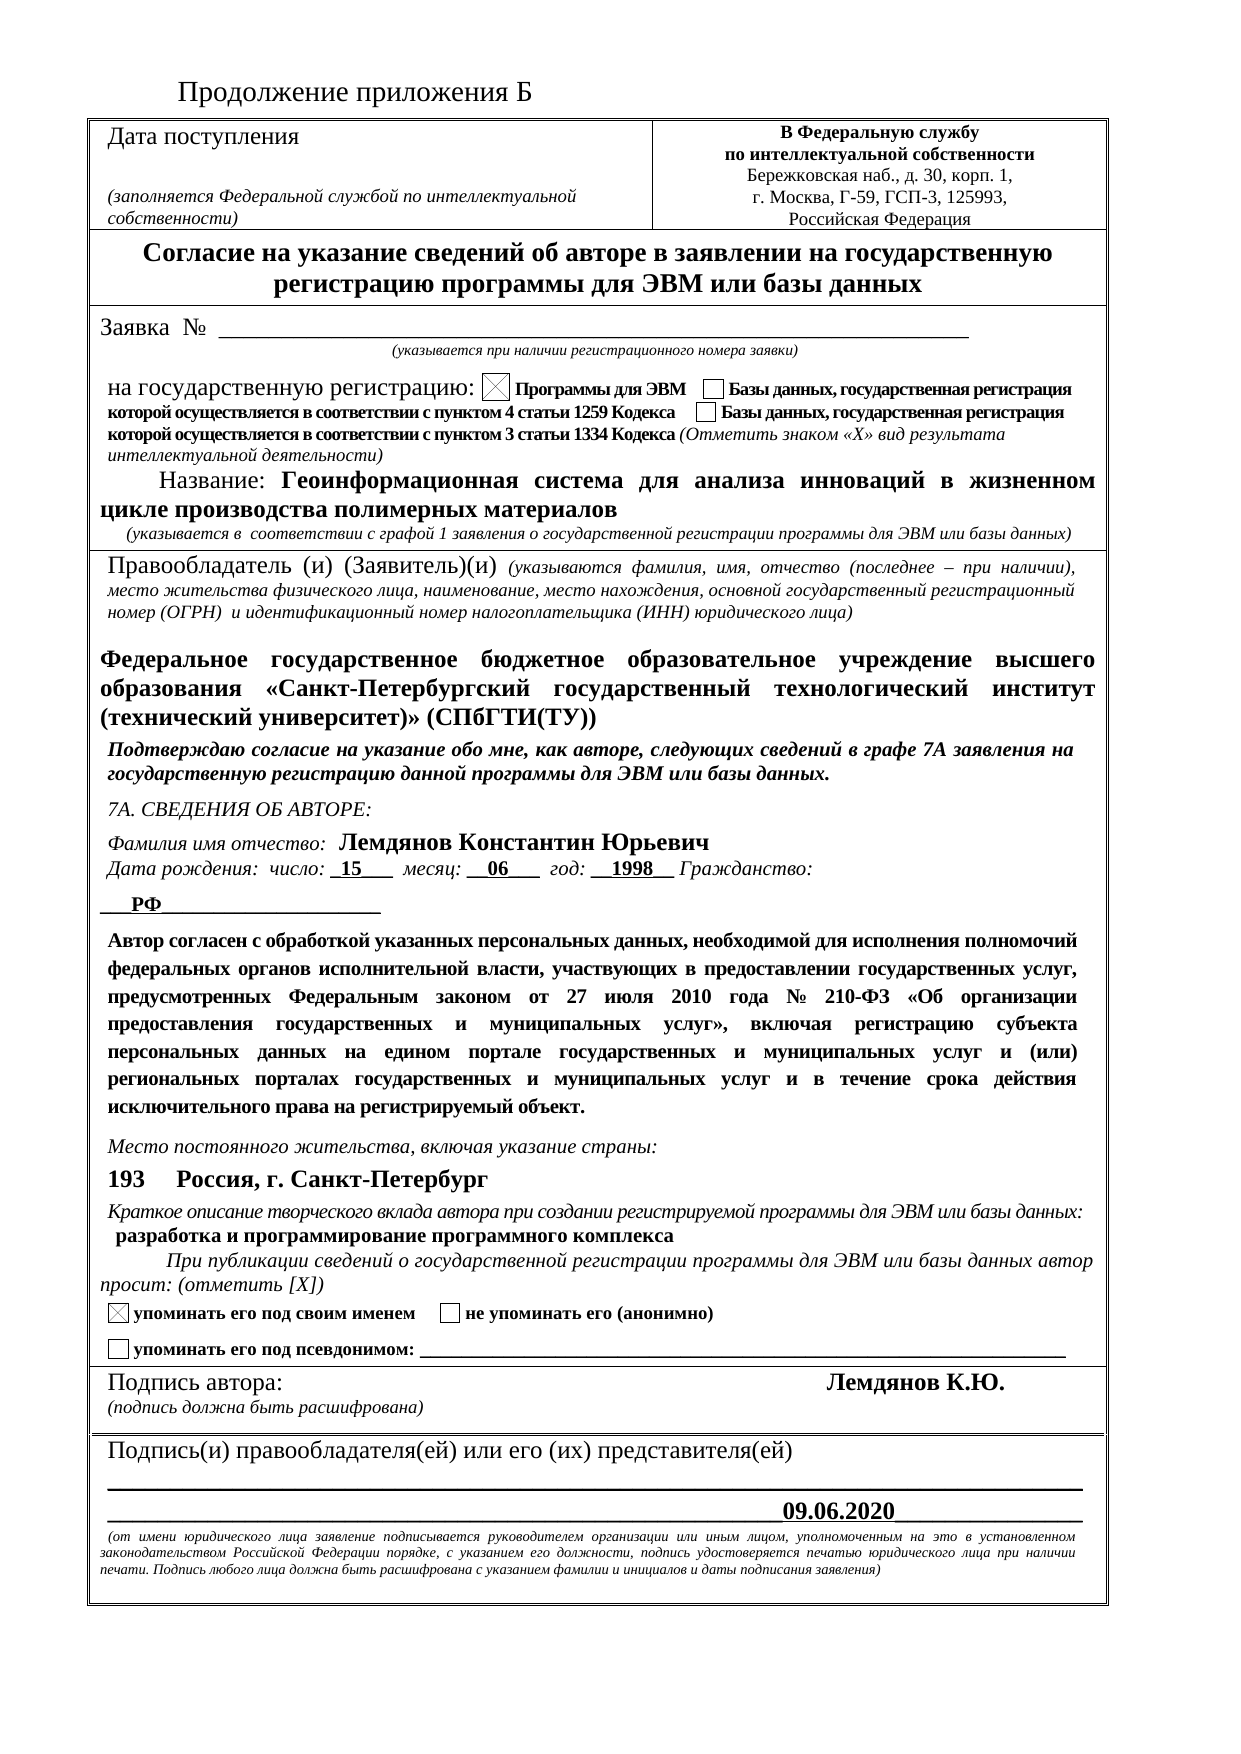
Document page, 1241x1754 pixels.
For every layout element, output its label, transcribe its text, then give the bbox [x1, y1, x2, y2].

table_cell Подпись(и) правообладателя(ей) или его (их) представителя(ей) ______________________________________________________________________________ ______________________________________________________09.06.2020_______________ (от имени юридического лица заявление подписывается руководителем организации или иным лицом, уполномоченным на это в установленном законодательством Российской Федерации порядке, с указанием его должности, подпись удостоверяется печатью юридического лица при наличии печати. Подпись любого лица должна быть расшифрована с указанием фамилии и инициалов и даты подписания заявления) [90, 1433, 1106, 1603]
table_cell Подпись автора: Лемдянов К.Ю. (подпись должна быть расшифрована) [90, 1367, 1106, 1432]
table_cell Заявка № ____________________________________________________________ (указывается при наличии регистрационного номера заявки) на государственную регистрацию: Программы для ЭВМ Базы данных, государственная регистрация которой осуществляется в соответствии с пунктом 4 статьи 1259 Кодекса Базы данных, государственная регистрация которой осуществляется в соответствии с пунктом 3 статьи 1334 Кодекса (Отметить знаком «Х» вид результата интеллектуальной деятельности) Название: Геоинформационная система для анализа инноваций в жизненном цикле производства полимерных материалов (указывается в соответствии с графой 1 заявления о государственной регистрации программы для ЭВМ или базы данных) [90, 306, 1106, 549]
table_header Дата поступления (заполняется Федеральной службой по интеллектуальной собственности) [90, 121, 652, 229]
table_cell Правообладатель (и) (Заявитель)(и) (указываются фамилия, имя, отчество (последнее – при наличии), место жительства физического лица, наименование, место нахождения, основной государственный регистрационный номер (ОГРН) и идентификационный номер налогоплательщика (ИНН) юридического лица) Федеральное государственное бюджетное образовательное учреждение высшего образования «Санкт-Петербургский государственный технологический институт (технический университет)» (СПбГТИ(ТУ)) Подтверждаю согласие на указание обо мне, как авторе, следующих сведений в графе 7А заявления на государственную регистрацию данной программы для ЭВМ или базы данных. 7А. СВЕДЕНИЯ ОБ АВТОРЕ: Фамилия имя отчество: Лемдянов Константин Юрьевич Дата рождения: число: _15___ месяц: __06___ год: __1998__ Гражданство: ___РФ_____________________ Автор согласен с обработкой указанных персональных данных, необходимой для исполнения полномочий федеральных органов исполнительной власти, участвующих в предоставлении государственных услуг, предусмотренных Федеральным законом от 27 июля 2010 года № 210-ФЗ «Об организации предоставления государственных и муниципальных услуг», включая регистрацию субъекта персональных данных на едином портале государственных и муниципальных услуг и (или) региональных порталах государственных и муниципальных услуг и в течение срока действия исключительного права на регистрируемый объект. Место постоянного жительства, включая указание страны: 193 Россия, г. Санкт-Петербург Краткое описание творческого вклада автора при создании регистрируемой программы для ЭВМ или базы данных: разработка и программирование программного комплекса При публикации сведений о государственной регистрации программы для ЭВМ или базы данных автор просит: (отметить [X]) упоминать его под своим именем не упоминать его (анонимно) упоминать его под псевдонимом: ______________________________________________________________ [90, 551, 1106, 1366]
table_cell Согласие на указание сведений об авторе в заявлении на государственную регистрацию программы для ЭВМ или базы данных [90, 230, 1106, 305]
table_header В Федеральную службу по интеллектуальной собственности Бережковская наб., д. 30, корп. 1, г. Москва, Г-59, ГСП-3, 125993, Российская Федерация [653, 121, 1106, 229]
